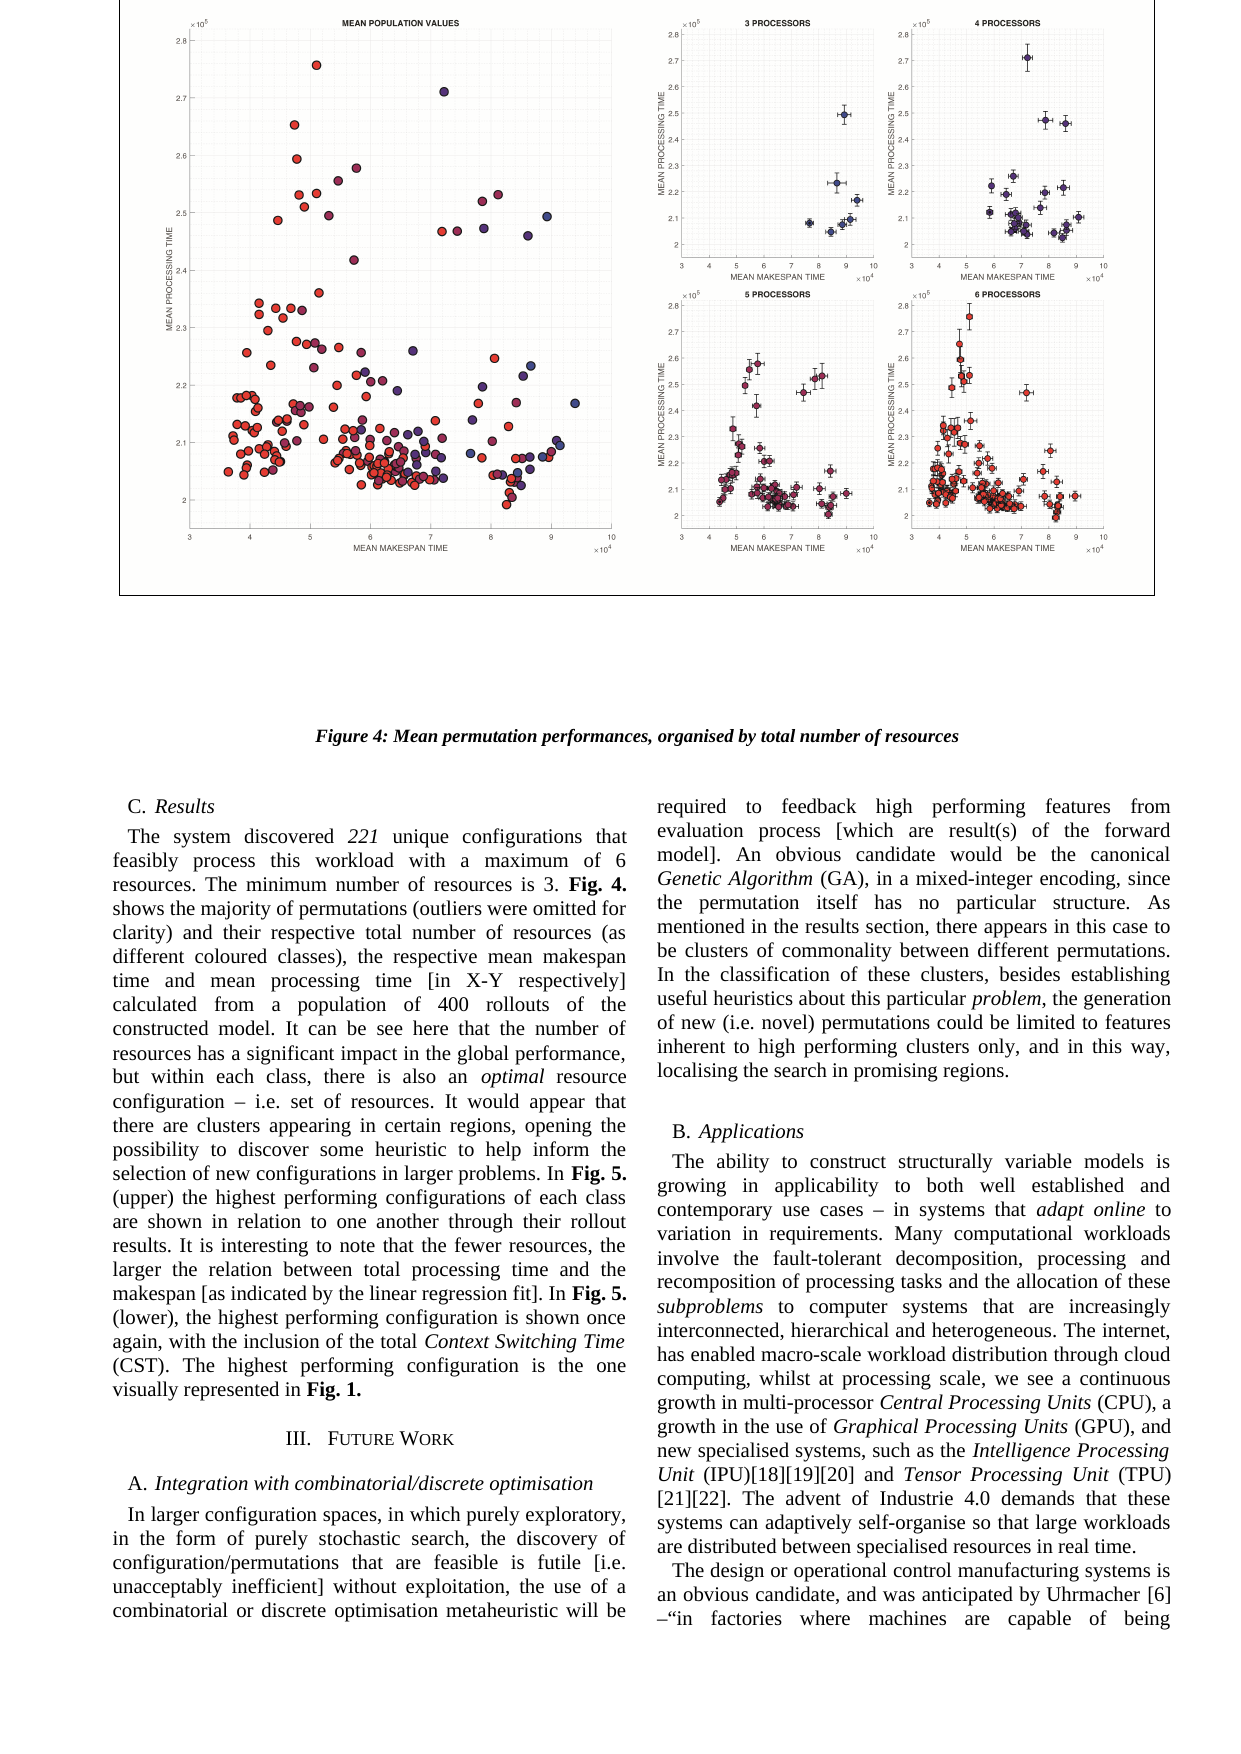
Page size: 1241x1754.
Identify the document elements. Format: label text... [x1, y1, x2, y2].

text In larger configuration spaces, in which purely exploratory, in the form of purely stochastic search, the discovery of configuration/permutations that are feasible is futile [i.e. unacceptably inefficient] without exploitation, the use of a combinatorial or discrete optimisation metaheuristic will be required to feedback high performing features from evaluation process [which are result(s) of the forward model]. An obvious candidate would be the canonical Genetic Algorithm (GA), in a mixed-integer encoding, since the permutation itself has no particular structure. As mentioned in the results section, there appears in this case to be clusters of commonality between different permutations. In the classification of these clusters, besides establishing useful heuristics about this particular problem, the generation of new (i.e. novel) permutations could be limited to features inherent to high performing clusters only, and in this way, localising the search in promising regions. [657, 785, 1171, 1082]
subtitle Applications [672, 1119, 1171, 1143]
subtitle Future Work [112, 1426, 627, 1450]
text The system discovered 221 unique configurations that feasibly process this workload with a maximum of 6 resources. The minimum number of resources is 3. Fig. 4. shows the majority of permutations (outliers were omitted for clarity) and their respective total number of resources (as different coloured classes), the respective mean makespan time and mean processing time [in X-Y respectively] calculated from a population of 400 rollouts of the constructed model. It can be see here that the number of resources has a significant impact in the global performance, but within each class, there is also an optimal resource configuration – i.e. set of resources. It would appear that there are clusters appearing in certain regions, opening the possibility to discover some heuristic to help inform the selection of new configurations in larger problems. In Fig. 5. (upper) the highest performing configurations of each class are shown in relation to one another through their rollout results. It is interesting to note that the fewer resources, the larger the relation between total processing time and the makespan [as indicated by the linear regression fit]. In Fig. 5. (lower), the highest performing configuration is shown once again, with the inclusion of the total Context Switching Time (CST). The highest performing configuration is the one visually represented in Fig. 1. [112, 824, 627, 1401]
picture [120, 0, 1154, 595]
subtitle Integration with combinatorial/discrete optimisation [127, 1471, 627, 1495]
subtitle Results [127, 785, 627, 818]
text In larger configuration spaces, in which purely exploratory, in the form of purely stochastic search, the discovery of configuration/permutations that are feasible is futile [i.e. unacceptably inefficient] without exploitation, the use of a combinatorial or discrete optimisation metaheuristic will be required to feedback high performing features from evaluation process [which are result(s) of the forward model]. An obvious candidate would be the canonical Genetic Algorithm (GA), in a mixed-integer encoding, since the permutation itself has no particular structure. As mentioned in the results section, there appears in this case to be clusters of commonality between different permutations. In the classification of these clusters, besides establishing useful heuristics about this particular problem, the generation of new (i.e. novel) permutations could be limited to features inherent to high performing clusters only, and in this way, localising the search in promising regions. [112, 1502, 627, 1622]
text The ability to construct structurally variable models is growing in applicability to both well established and contemporary use cases – in systems that adapt online to variation in requirements. Many computational workloads involve the fault-tolerant decomposition, processing and recomposition of processing tasks and the allocation of these subproblems to computer systems that are increasingly interconnected, hierarchical and heterogeneous. The internet, has enabled macro-scale workload distribution through cloud computing, whilst at processing scale, we see a continuous growth in multi-processor Central Processing Units (CPU), a growth in the use of Graphical Processing Units (GPU), and new specialised systems, such as the Intelligence Processing Unit (IPU)[18][19][20] and Tensor Processing Unit (TPU)[21][22]. The advent of Industrie 4.0 demands that these systems can adaptively self-organise so that large workloads are distributed between specialised resources in real time. [657, 1149, 1171, 1558]
